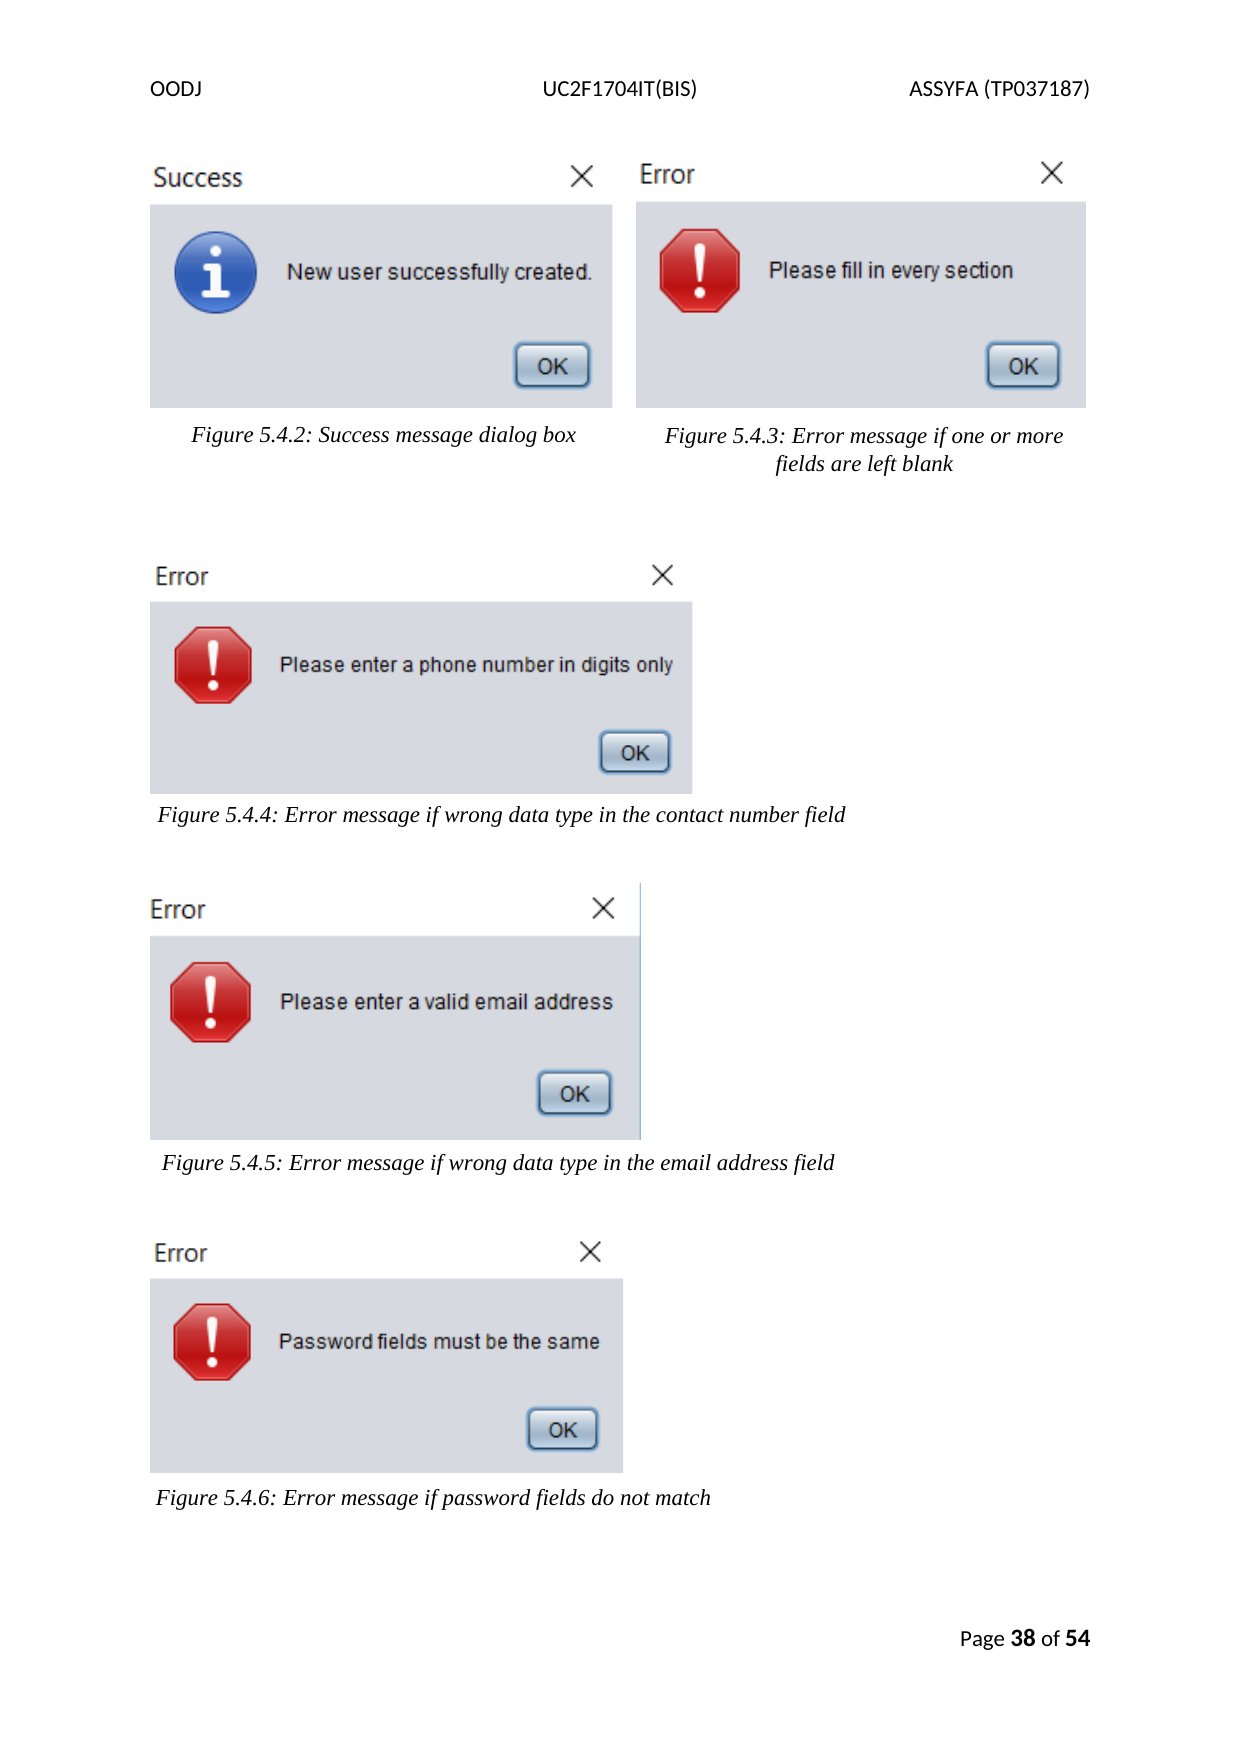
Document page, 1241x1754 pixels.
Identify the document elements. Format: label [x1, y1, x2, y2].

picture [150, 1230, 624, 1473]
picture [150, 883, 641, 1140]
picture [150, 150, 613, 408]
picture [150, 557, 693, 794]
picture [636, 155, 1086, 408]
